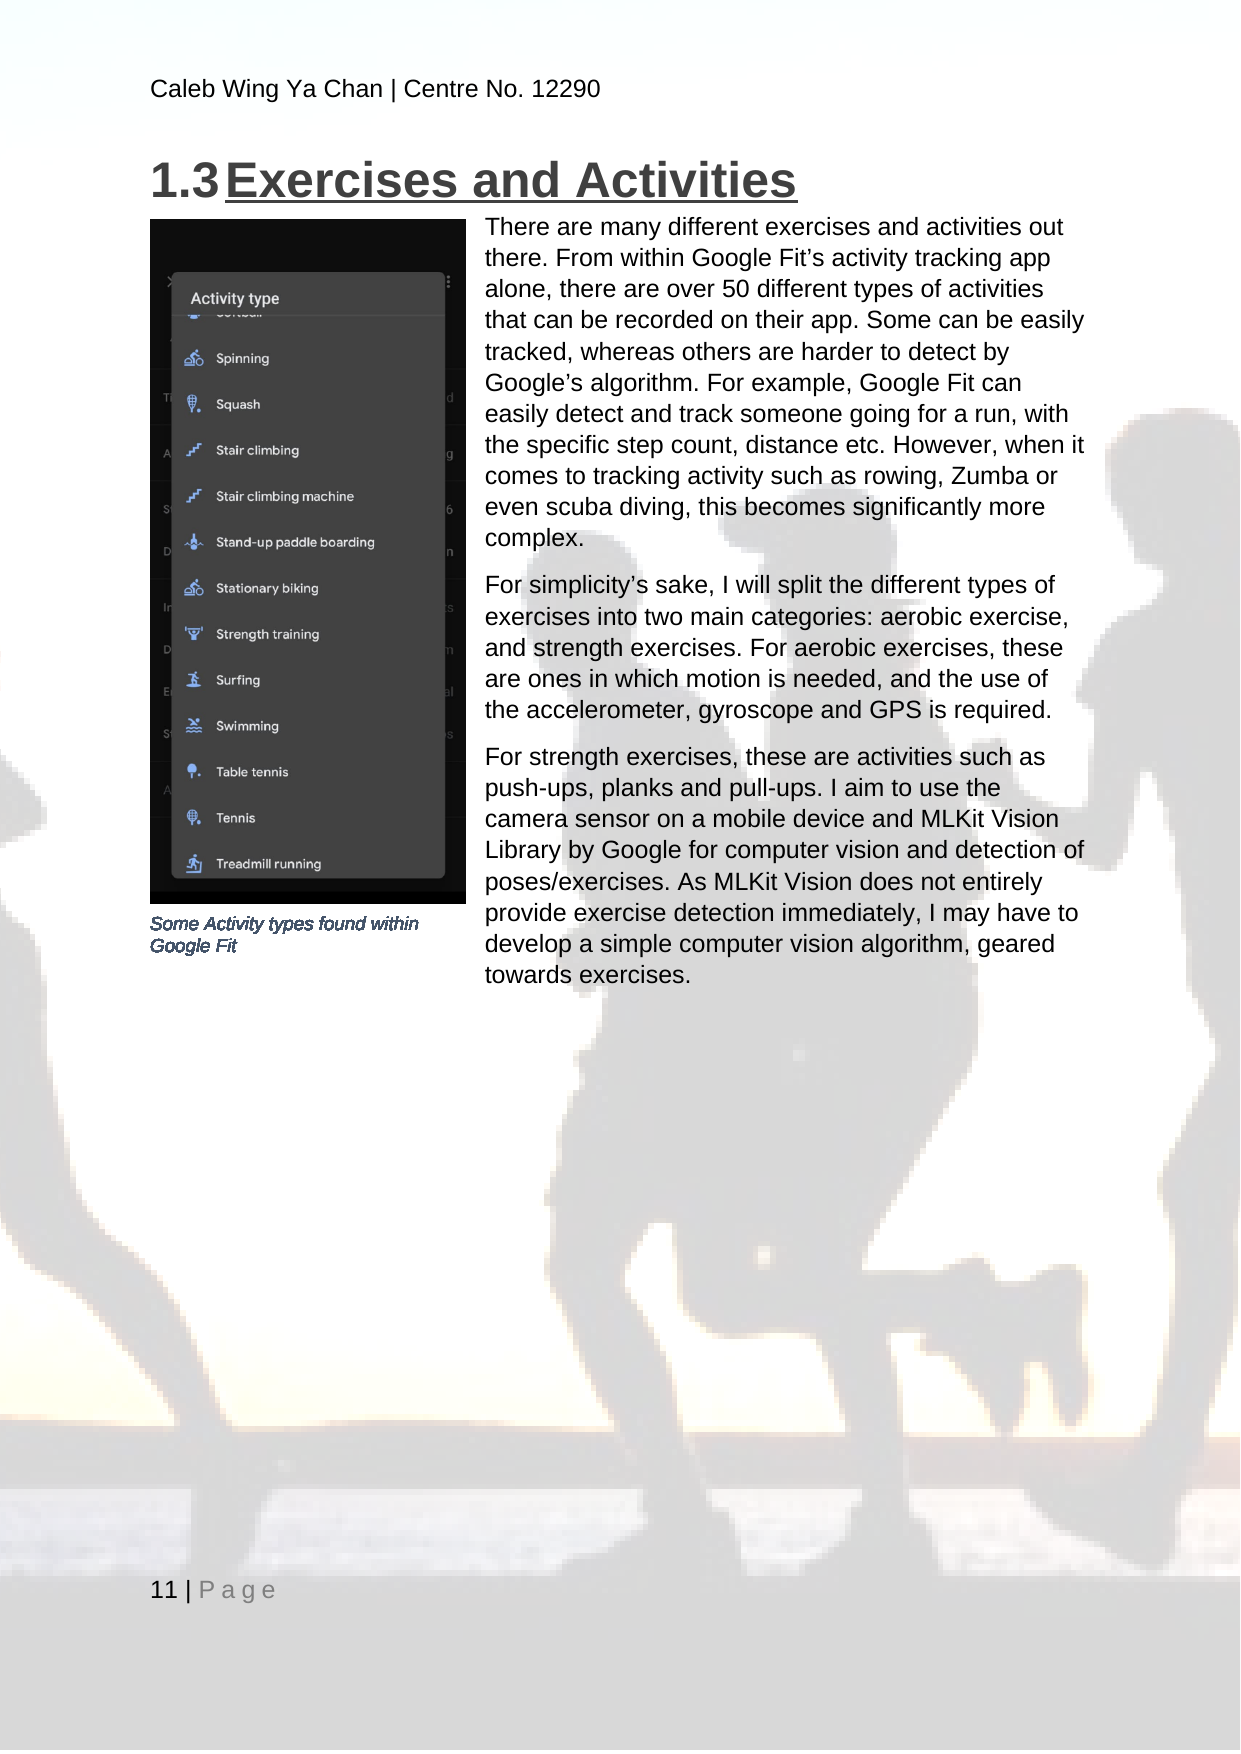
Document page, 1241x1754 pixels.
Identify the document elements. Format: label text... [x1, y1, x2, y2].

picture [150, 219, 466, 904]
text There are many different exercises and activities out there. From within Google Fit’s activity tracking app alone, there are over 50 different types of activities that can be recorded on their app. Some can be easily tracked, whereas others are harder to detect by Google’s algorithm. For example, Google Fit can easily detect and track someone going for a run, with the specific step count, distance etc. However, when it comes to tracking activity such as rowing, Zumba or even scuba diving, this becomes significantly more complex. [150, 212, 1090, 551]
text For strength exercises, these are activities such as push-ups, planks and pull-ups. I aim to use the camera sensor on a mobile device and MLKit Vision Library by Google for computer vision and detection of poses/exercises. As MLKit Vision does not entirely provide exercise detection immediately, I may have to develop a simple computer vision algorithm, geared towards exercises. [150, 742, 1090, 988]
subtitle Exercises and Activities [150, 150, 1090, 208]
text For simplicity’s sake, I will split the different types of exercises into two main categories: aerobic exercise, and strength exercises. For aerobic exercises, these are ones in which motion is needed, and the use of the accelerometer, gyroscope and GPS is required. [466, 570, 1090, 723]
